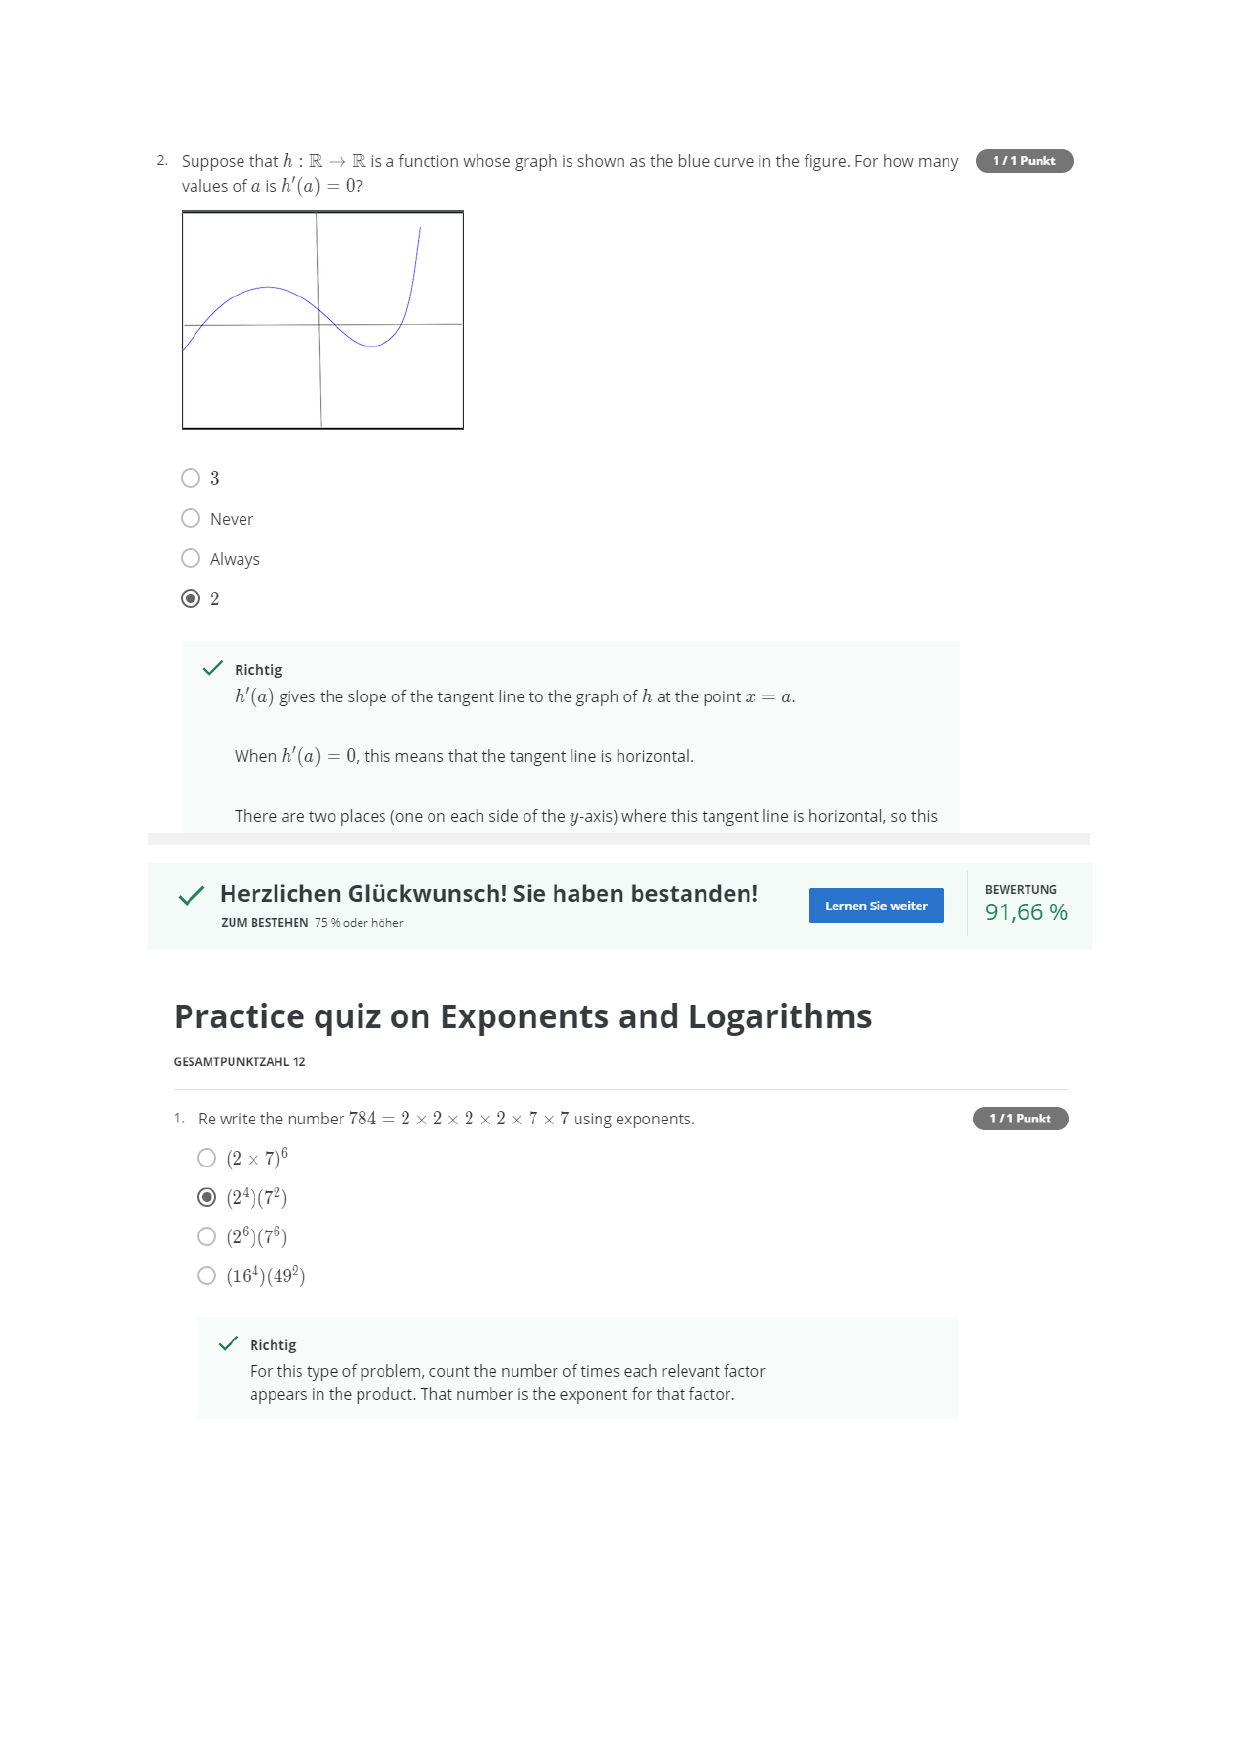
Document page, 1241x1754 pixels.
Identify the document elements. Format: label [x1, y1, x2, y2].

picture [147, 863, 1093, 1448]
picture [147, 147, 1090, 845]
